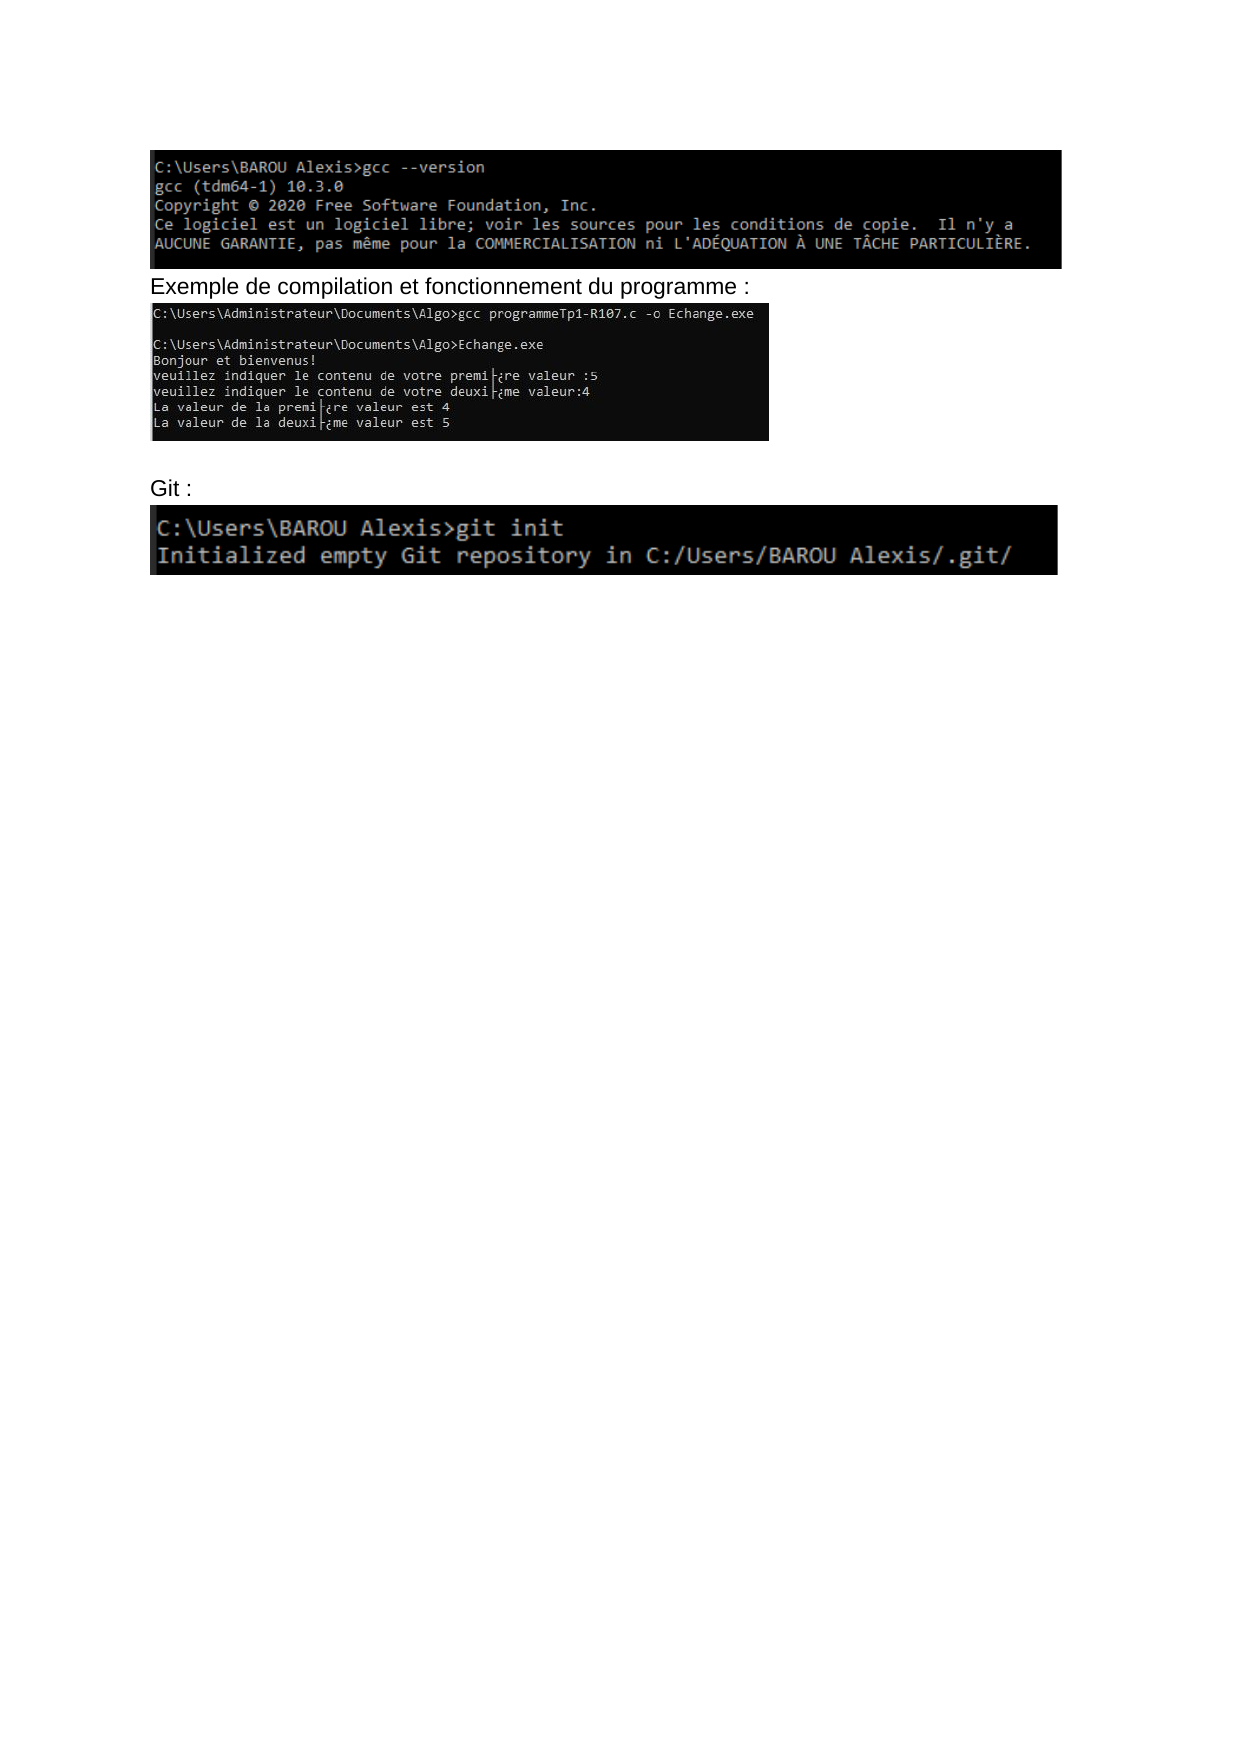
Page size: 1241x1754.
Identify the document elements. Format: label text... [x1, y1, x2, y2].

text Git : [150, 475, 1090, 501]
picture [150, 505, 1058, 575]
picture [150, 303, 769, 441]
picture [150, 150, 1062, 269]
text Exemple de compilation et fonctionnement du programme : [150, 273, 1090, 299]
